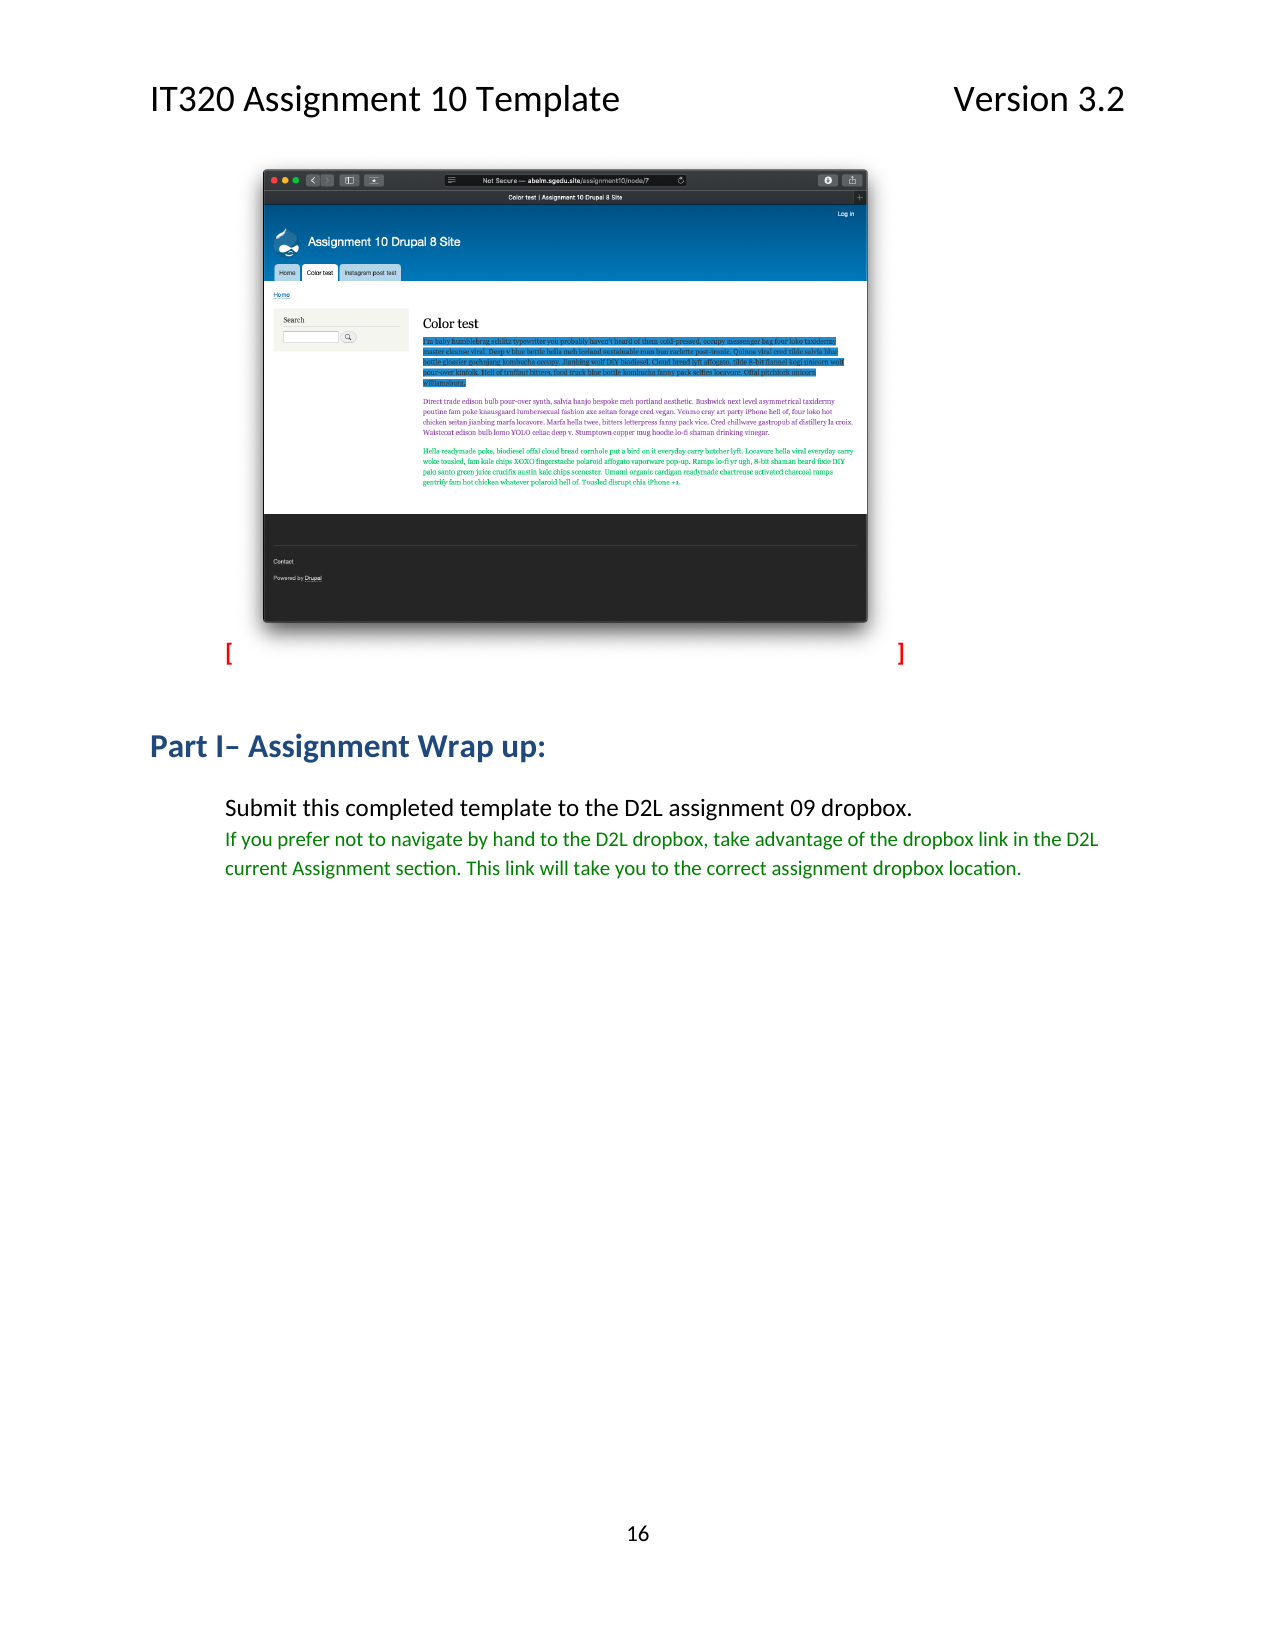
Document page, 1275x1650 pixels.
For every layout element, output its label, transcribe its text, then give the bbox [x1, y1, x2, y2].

picture [233, 150, 897, 662]
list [187, 150, 1125, 699]
text Part I– Assignment Wrap up: [150, 724, 1125, 765]
list Submit this completed template to the D2L assignment 09 dropbox. If you prefer not to navigate by hand to the D2L dropbox, take advantage of the dropbox link in the D2L current Assignment section. This link will take you to the correct assignment dropbox location. [225, 792, 1125, 881]
